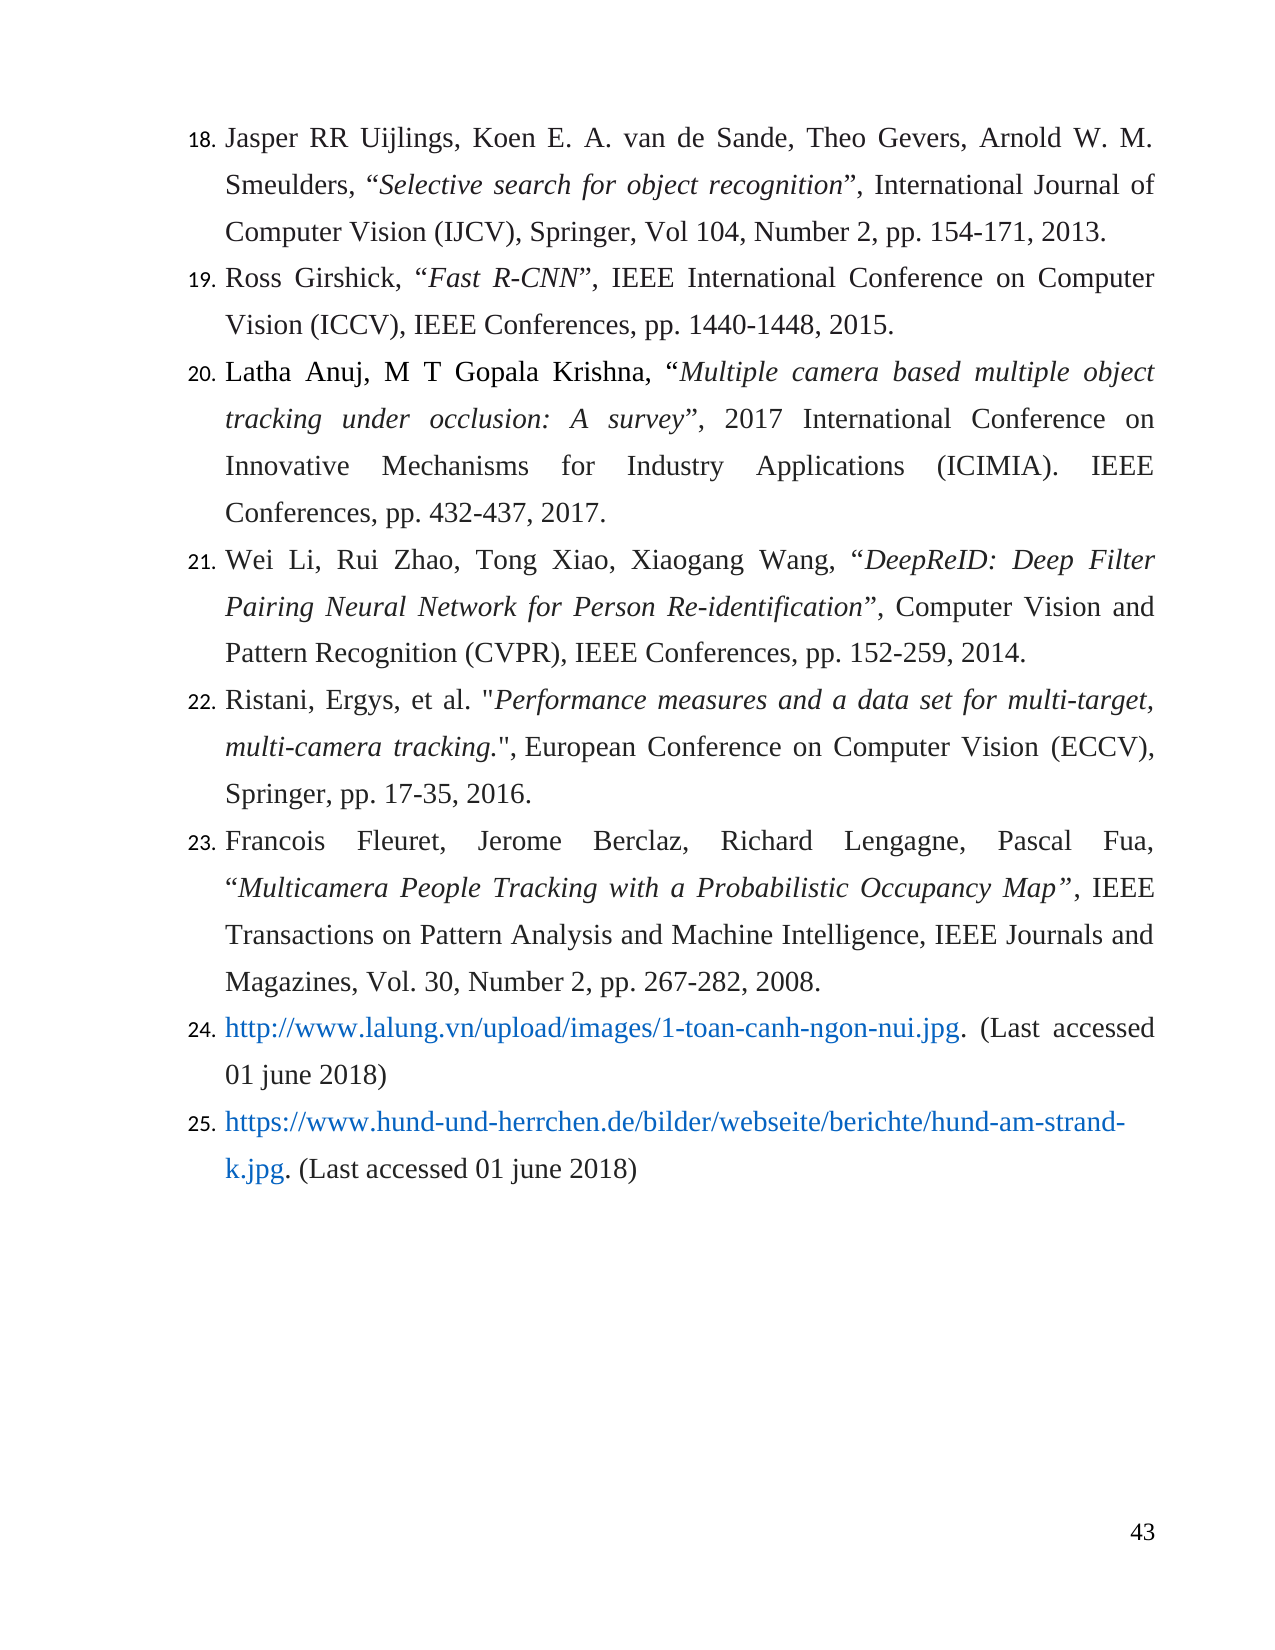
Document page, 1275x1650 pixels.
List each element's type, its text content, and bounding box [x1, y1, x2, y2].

list Wei Li, Rui Zhao, Tong Xiao, Xiaogang Wang, “DeepReID: Deep Filter Pairing Neural Network for Person Re-identification”, Computer Vision and Pattern Recognition (CVPR), IEEE Conferences, pp. 152-259, 2014. [187, 542, 1155, 669]
list Ross Girshick, “Fast R-CNN”, IEEE International Conference on Computer Vision (ICCV), IEEE Conferences, pp. 1440-1448, 2015. [187, 261, 1155, 341]
list http://www.lalung.vn/upload/images/1-toan-canh-ngon-nui.jpg. (Last accessed 01 june 2018) [187, 1011, 1155, 1091]
list Ristani, Ergys, et al. "Performance measures and a data set for multi-target, multi-camera tracking.", European Conference on Computer Vision (ECCV), Springer, pp. 17-35, 2016. [187, 682, 1155, 810]
list https://www.hund-und-herrchen.de/bilder/webseite/berichte/hund-am-strand-k.jpg. (Last accessed 01 june 2018) [187, 1104, 1155, 1185]
list Latha Anuj, M T Gopala Krishna, “Multiple camera based multiple object tracking under occlusion: A survey”, 2017 International Conference on Innovative Mechanisms for Industry Applications (ICIMIA). IEEE Conferences, pp. 432-437, 2017. [187, 354, 1155, 528]
list Francois Fleuret, Jerome Berclaz, Richard Lengagne, Pascal Fua, “Multicamera People Tracking with a Probabilistic Occupancy Map”, IEEE Transactions on Pattern Analysis and Machine Intelligence, IEEE Journals and Magazines, Vol. 30, Number 2, pp. 267-282, 2008. [187, 823, 1155, 997]
list Jasper RR Uijlings, Koen E. A. van de Sande, Theo Gevers, Arnold W. M. Smeulders, “Selective search for object recognition”, International Journal of Computer Vision (IJCV), Springer, Vol 104, Number 2, pp. 154-171, 2013. [187, 120, 1155, 247]
